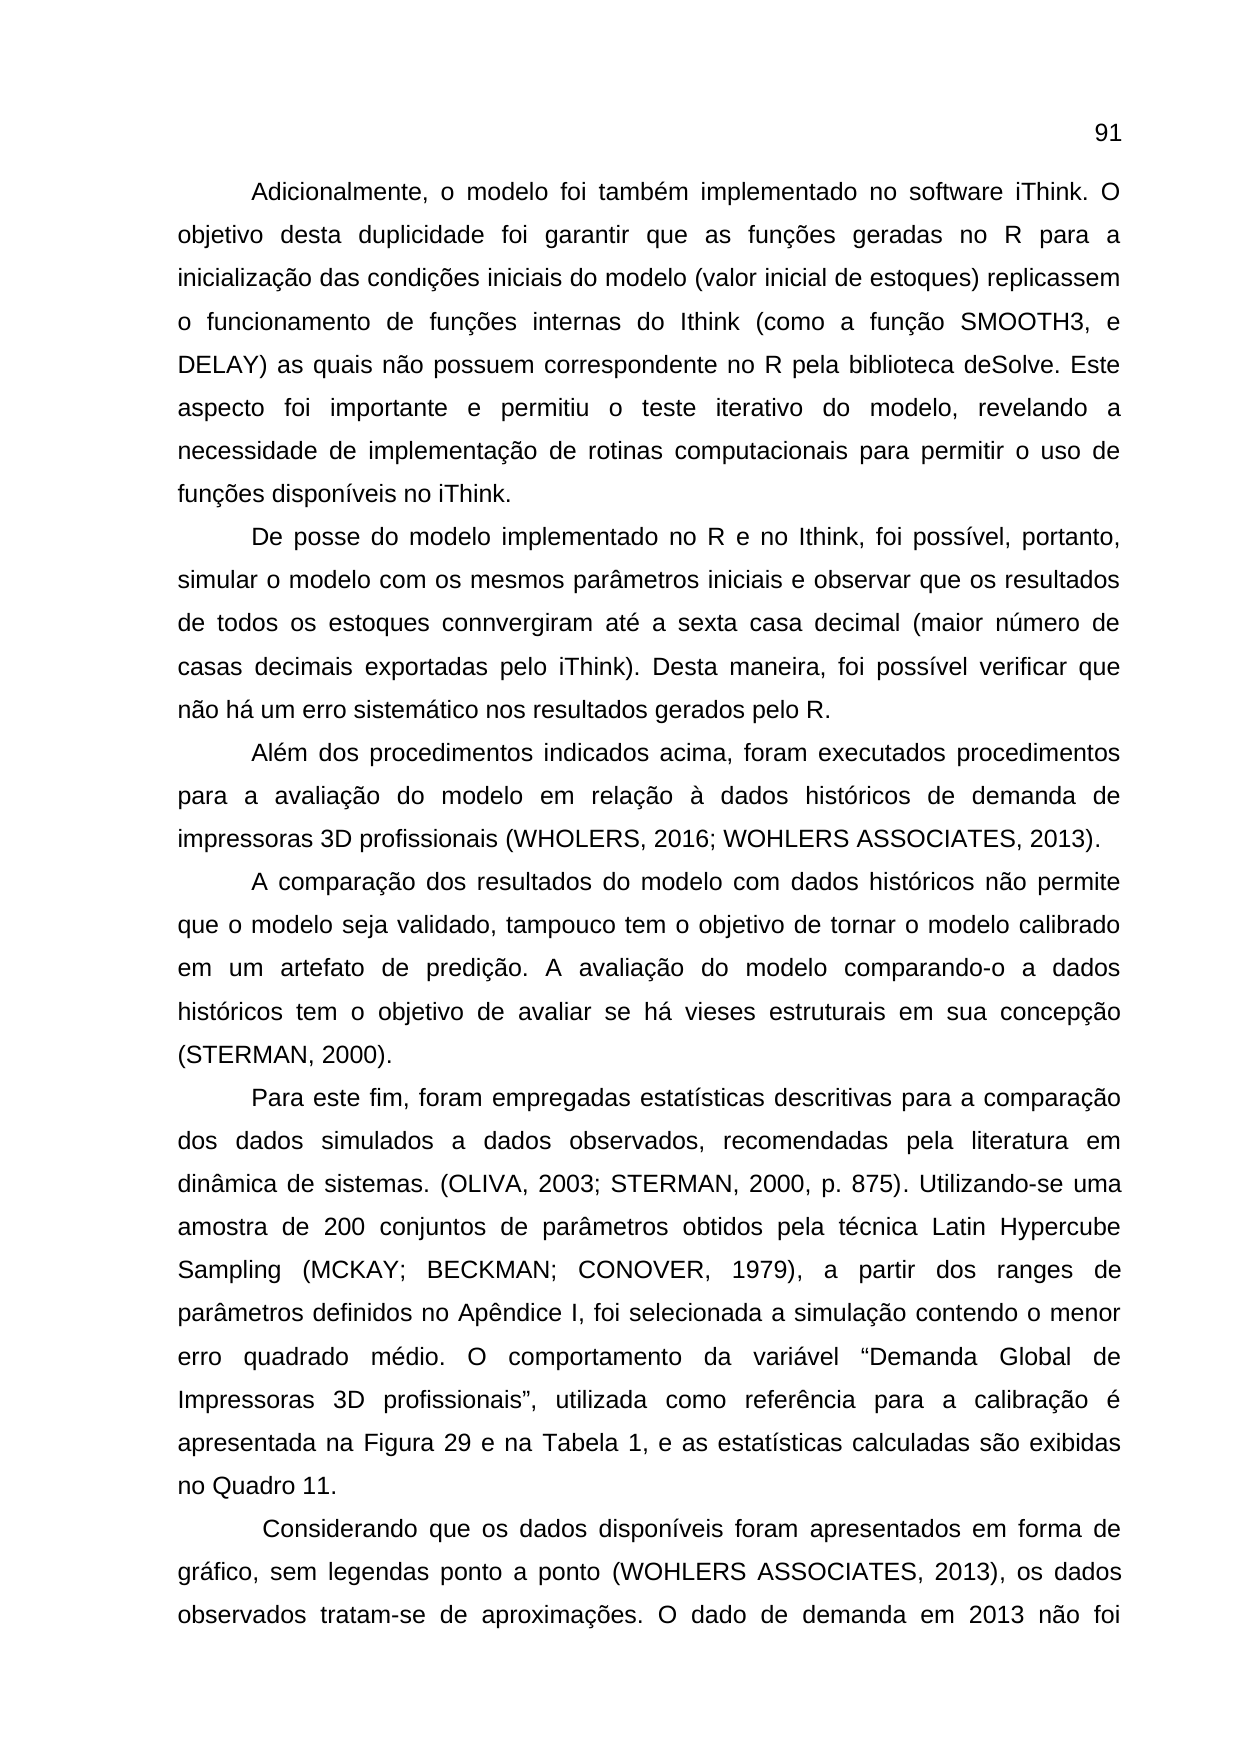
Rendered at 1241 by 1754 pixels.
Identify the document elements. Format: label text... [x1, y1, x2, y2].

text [177, 1514, 1122, 1629]
text A comparação dos resultados do modelo com dados históricos não permite que o modelo seja validado, tampouco tem o objetivo de tornar o modelo calibrado em um artefato de predição. A avaliação do modelo comparando-o a dados históricos tem o objetivo de avaliar se há vieses estruturais em sua concepção (STERMAN, 2000). [177, 867, 1122, 1068]
text De posse do modelo implementado no R e no Ithink, foi possível, portanto, simular o modelo com os mesmos parâmetros iniciais e observar que os resultados de todos os estoques connvergiram até a sexta casa decimal (maior número de casas decimais exportadas pelo iThink). Desta maneira, foi possível verificar que não há um erro sistemático nos resultados gerados pelo R. [177, 522, 1122, 723]
text Adicionalmente, o modelo foi também implementado no software iThink. O objetivo desta duplicidade foi garantir que as funções geradas no R para a inicialização das condições iniciais do modelo (valor inicial de estoques) replicassem o funcionamento de funções internas do Ithink (como a função SMOOTH3, e DELAY) as quais não possuem correspondente no R pela biblioteca deSolve. Este aspecto foi importante e permitiu o teste iterativo do modelo, revelando a necessidade de implementação de rotinas computacionais para permitir o uso de funções disponíveis no iThink. [177, 177, 1122, 508]
text Além dos procedimentos indicados acima, foram executados procedimentos para a avaliação do modelo em relação à dados históricos de demanda de impressoras 3D profissionais (WHOLERS, 2016; WOHLERS ASSOCIATES, 2013). [177, 738, 1122, 853]
